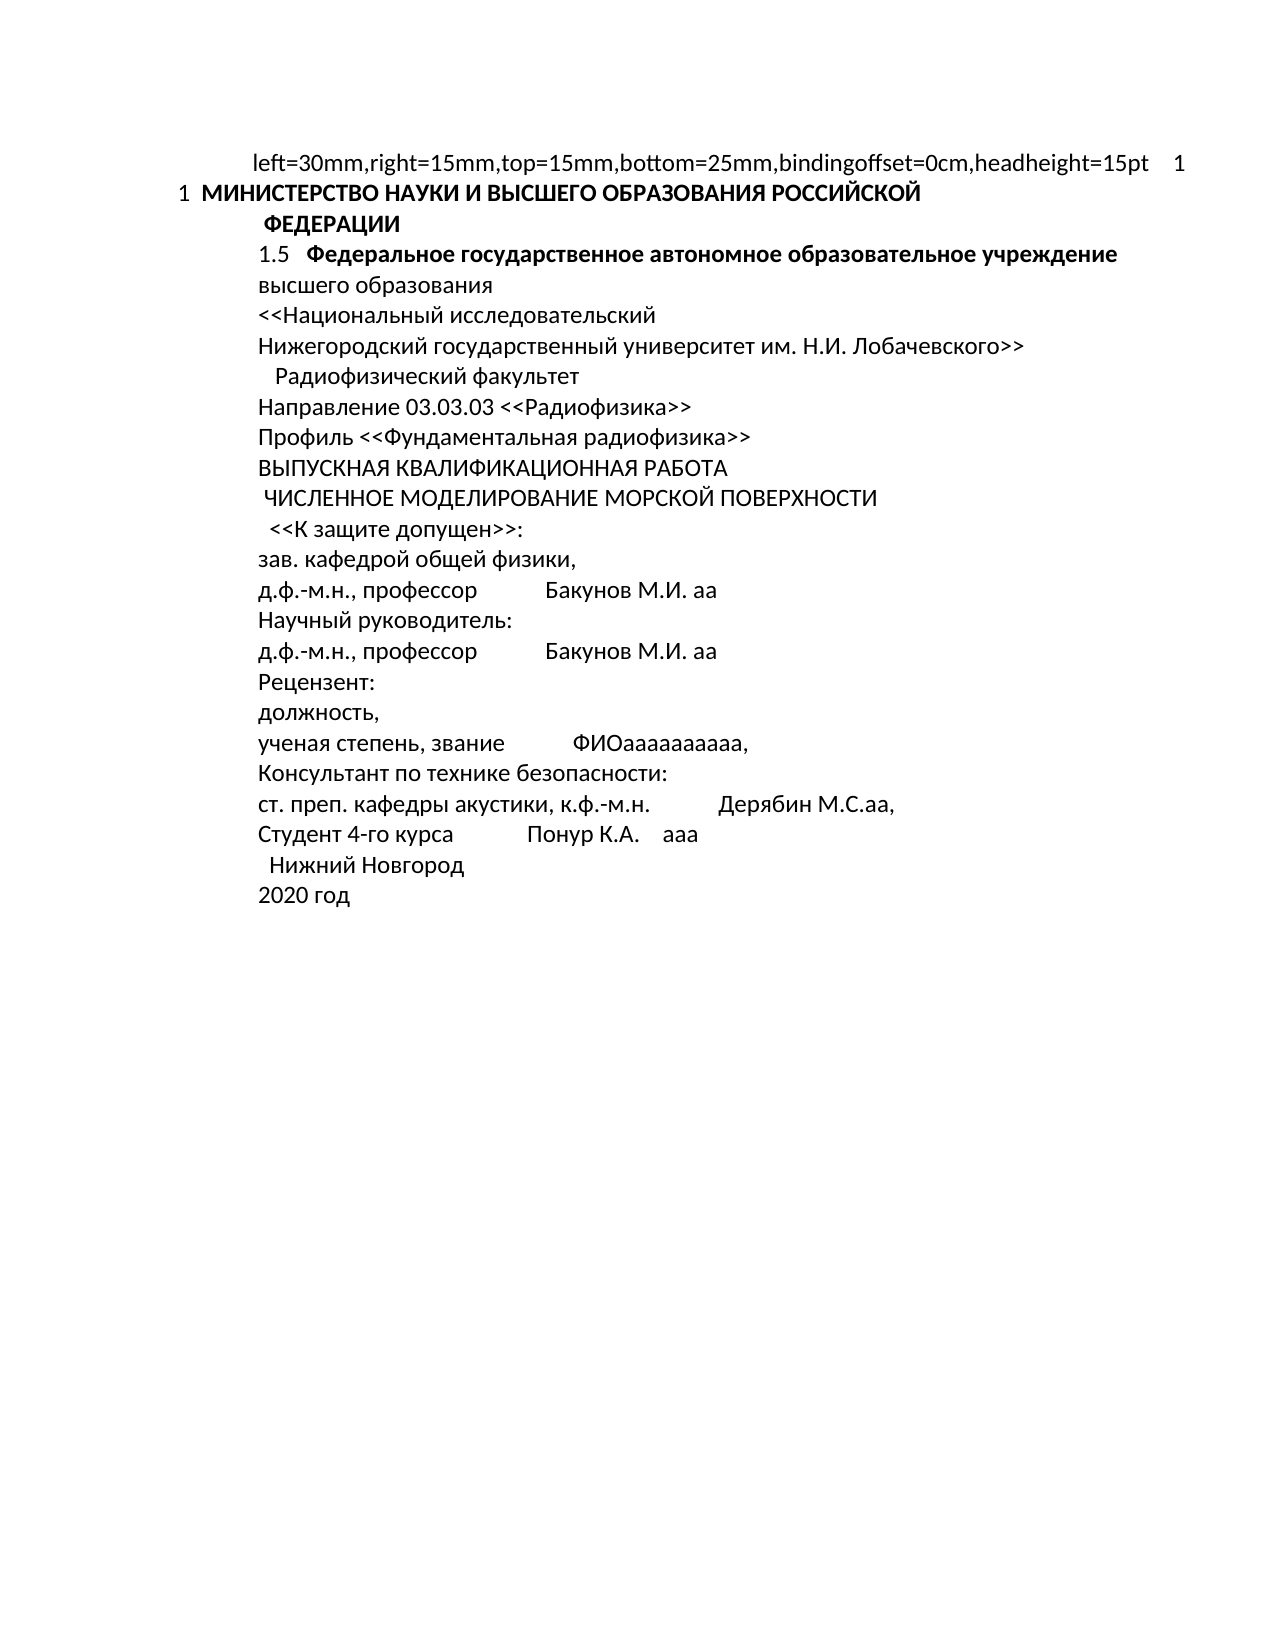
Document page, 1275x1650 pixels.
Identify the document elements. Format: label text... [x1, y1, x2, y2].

text ФЕДЕРАЦИИ [177, 208, 1186, 238]
text д.ф.-м.н., профессор Бакунов М.И. aa [177, 574, 1186, 605]
text Нижегородский государственный университет им. Н.И. Лобачевского>> [177, 330, 1186, 361]
text высшего образования [177, 269, 1186, 299]
text 2020 год [177, 879, 1186, 910]
text Научный руководитель: [177, 605, 1186, 635]
text Консультант по технике безопасности: [177, 757, 1186, 788]
text left=30mm,right=15mm,top=15mm,bottom=25mm,bindingoffset=0cm,headheight=15pt 1 1 МИНИСТЕРСТВО НАУКИ И ВЫСШЕГО ОБРАЗОВАНИЯ РОССИЙСКОЙ [177, 147, 1186, 208]
text Радиофизический факультет [177, 361, 1186, 391]
text ученая степень, звание ФИОaaaaaaaaaa, [177, 727, 1186, 757]
text Рецензент: [177, 666, 1186, 696]
text должность, [177, 696, 1186, 727]
text <<К защите допущен>>: [177, 513, 1186, 544]
text ЧИСЛЕННОЕ МОДЕЛИРОВАНИЕ МОРСКОЙ ПОВЕРХНОСТИ [177, 483, 1186, 513]
text зав. кафедрой общей физики, [177, 544, 1186, 574]
text Профиль <<Фундаментальная радиофизика>> [177, 422, 1186, 452]
text д.ф.-м.н., профессор Бакунов М.И. aa [177, 635, 1186, 666]
text Студент 4-го курса Понур К.А. aaa [177, 818, 1186, 849]
text <<Национальный исследовательский [177, 299, 1186, 330]
text 1.5 Федеральное государственное автономное образовательное учреждение [177, 238, 1186, 269]
text ст. преп. кафедры акустики, к.ф.-м.н. Дерябин М.С.aa, [177, 788, 1186, 818]
text Нижний Новгород [177, 849, 1186, 879]
text Направление 03.03.03 <<Радиофизика>> [177, 391, 1186, 422]
text ВЫПУСКНАЯ КВАЛИФИКАЦИОННАЯ РАБОТА [177, 452, 1186, 483]
